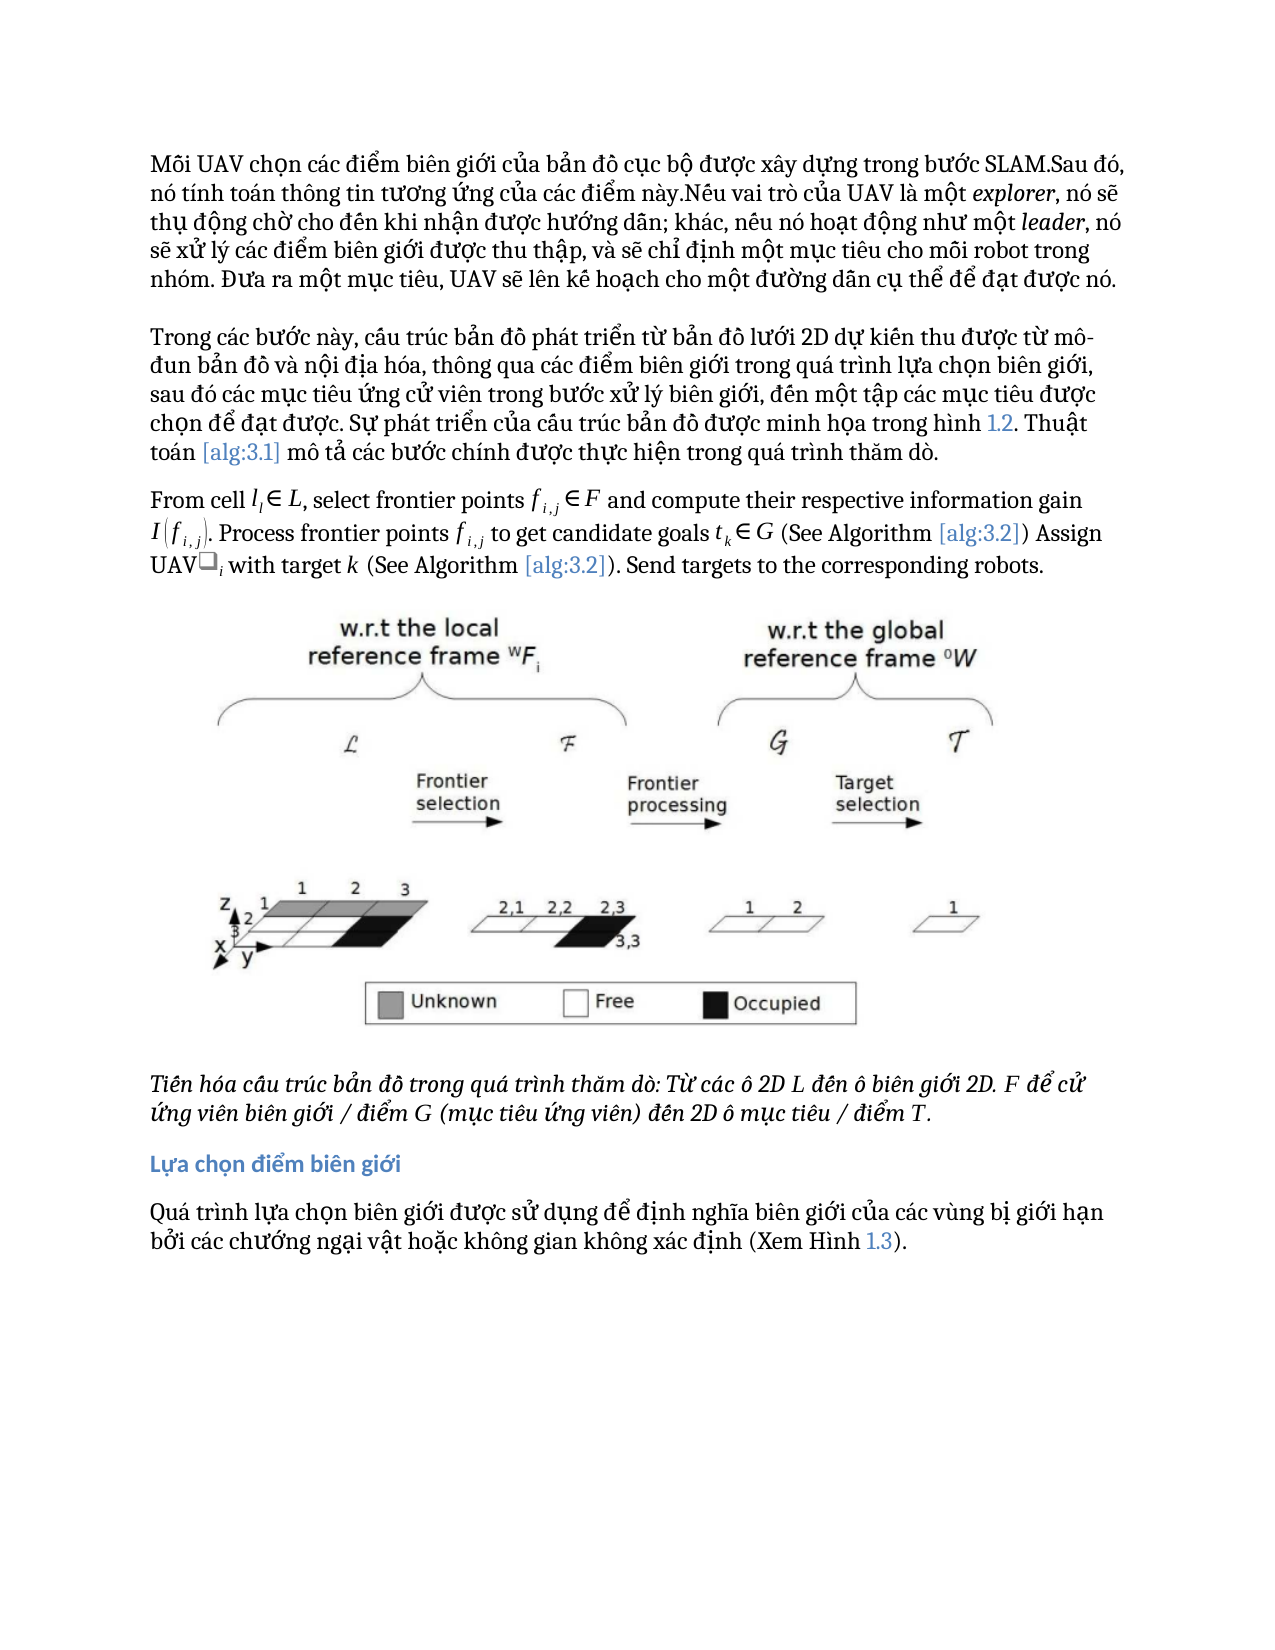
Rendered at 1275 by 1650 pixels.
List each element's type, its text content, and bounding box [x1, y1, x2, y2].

text Quá trình lựa chọn biên giới được sử dụng để định nghĩa biên giới của các vùng bị giới hạn bởi các chướng ngại vật hoặc không gian không xác định (Xem Hình 1.3). [150, 1198, 1125, 1255]
text From cell , select frontier points and compute their respective information gain . Process frontier points to get candidate goals (See Algorithm [alg:3.2]) Assign UAV with target (See Algorithm [alg:3.2]). Send targets to the corresponding robots. [150, 485, 1125, 580]
text Mỗi UAV chọn các điểm biên giới của bản đồ cục bộ được xây dựng trong bước SLAM.Sau đó, nó tính toán thông tin tương ứng của các điểm này.Nếu vai trò của UAV là một explorer, nó sẽ thụ động chờ cho đến khi nhận được hướng dẫn; khác, nếu nó hoạt động như một leader, nó sẽ xử lý các điểm biên giới được thu thập, và sẽ chỉ định một mục tiêu cho mỗi robot trong nhóm. Đưa ra một mục tiêu, UAV sẽ lên kế hoạch cho một đường dẫn cụ thể để đạt được nó. Trong các bước này, cấu trúc bản đồ phát triển từ bản đồ lưới 2D dự kiến thu được từ mô-đun bản đồ và nội địa hóa, thông qua các điểm biên giới trong quá trình lựa chọn biên giới, sau đó các mục tiêu ứng cử viên trong bước xử lý biên giới, đến một tập các mục tiêu được chọn để đạt được. Sự phát triển của cấu trúc bản đồ được minh họa trong hình 1.2. Thuật toán [alg:3.1] mô tả các bước chính được thực hiện trong quá trình thăm dò. [150, 150, 1125, 466]
text Tiến hóa cấu trúc bản đồ trong quá trình thăm dò: Từ các ô 2D đến ô biên giới 2D. để cử ứng viên biên giới / điểm (mục tiêu ứng viên) đến 2D ô mục tiêu / điểm . [150, 1070, 1125, 1128]
picture [168, 598, 1044, 1050]
subtitle Lựa chọn điểm biên giới [150, 1149, 1125, 1179]
